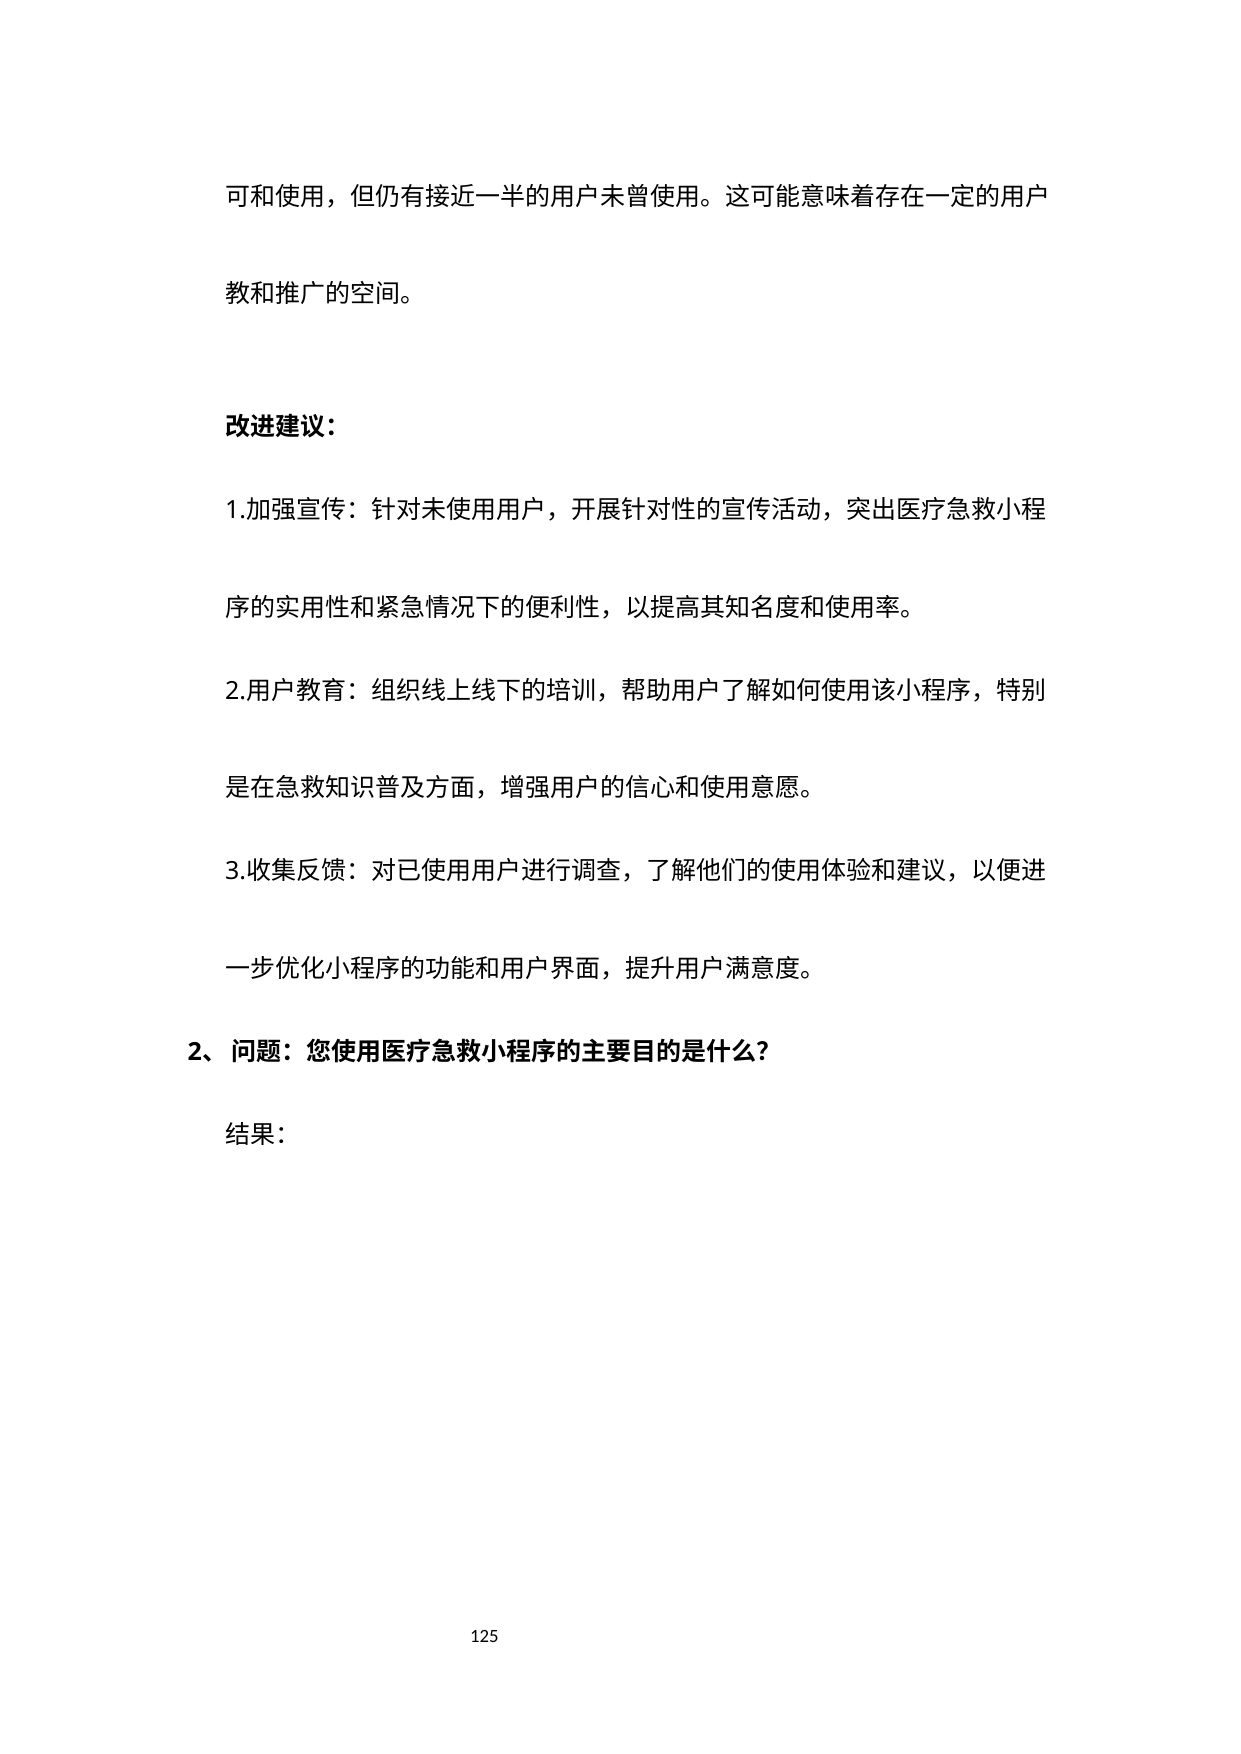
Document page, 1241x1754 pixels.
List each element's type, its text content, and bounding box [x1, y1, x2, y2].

text 改进建议： [225, 392, 1053, 457]
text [225, 162, 1053, 324]
text 2.用户教育：组织线上线下的培训，帮助用户了解如何使用该小程序，特别是在急救知识普及方面，增强用户的信心和使用意愿。 [225, 656, 1053, 818]
text 3.收集反馈：对已使用用户进行调查，了解他们的使用体验和建议，以便进一步优化小程序的功能和用户界面，提升用户满意度。 [225, 836, 1053, 999]
text 结果： [225, 1100, 1053, 1165]
list 问题：您使用医疗急救小程序的主要目的是什么？ [187, 1017, 1053, 1082]
text 1.加强宣传：针对未使用用户，开展针对性的宣传活动，突出医疗急救小程序的实用性和紧急情况下的便利性，以提高其知名度和使用率。 [225, 475, 1053, 638]
